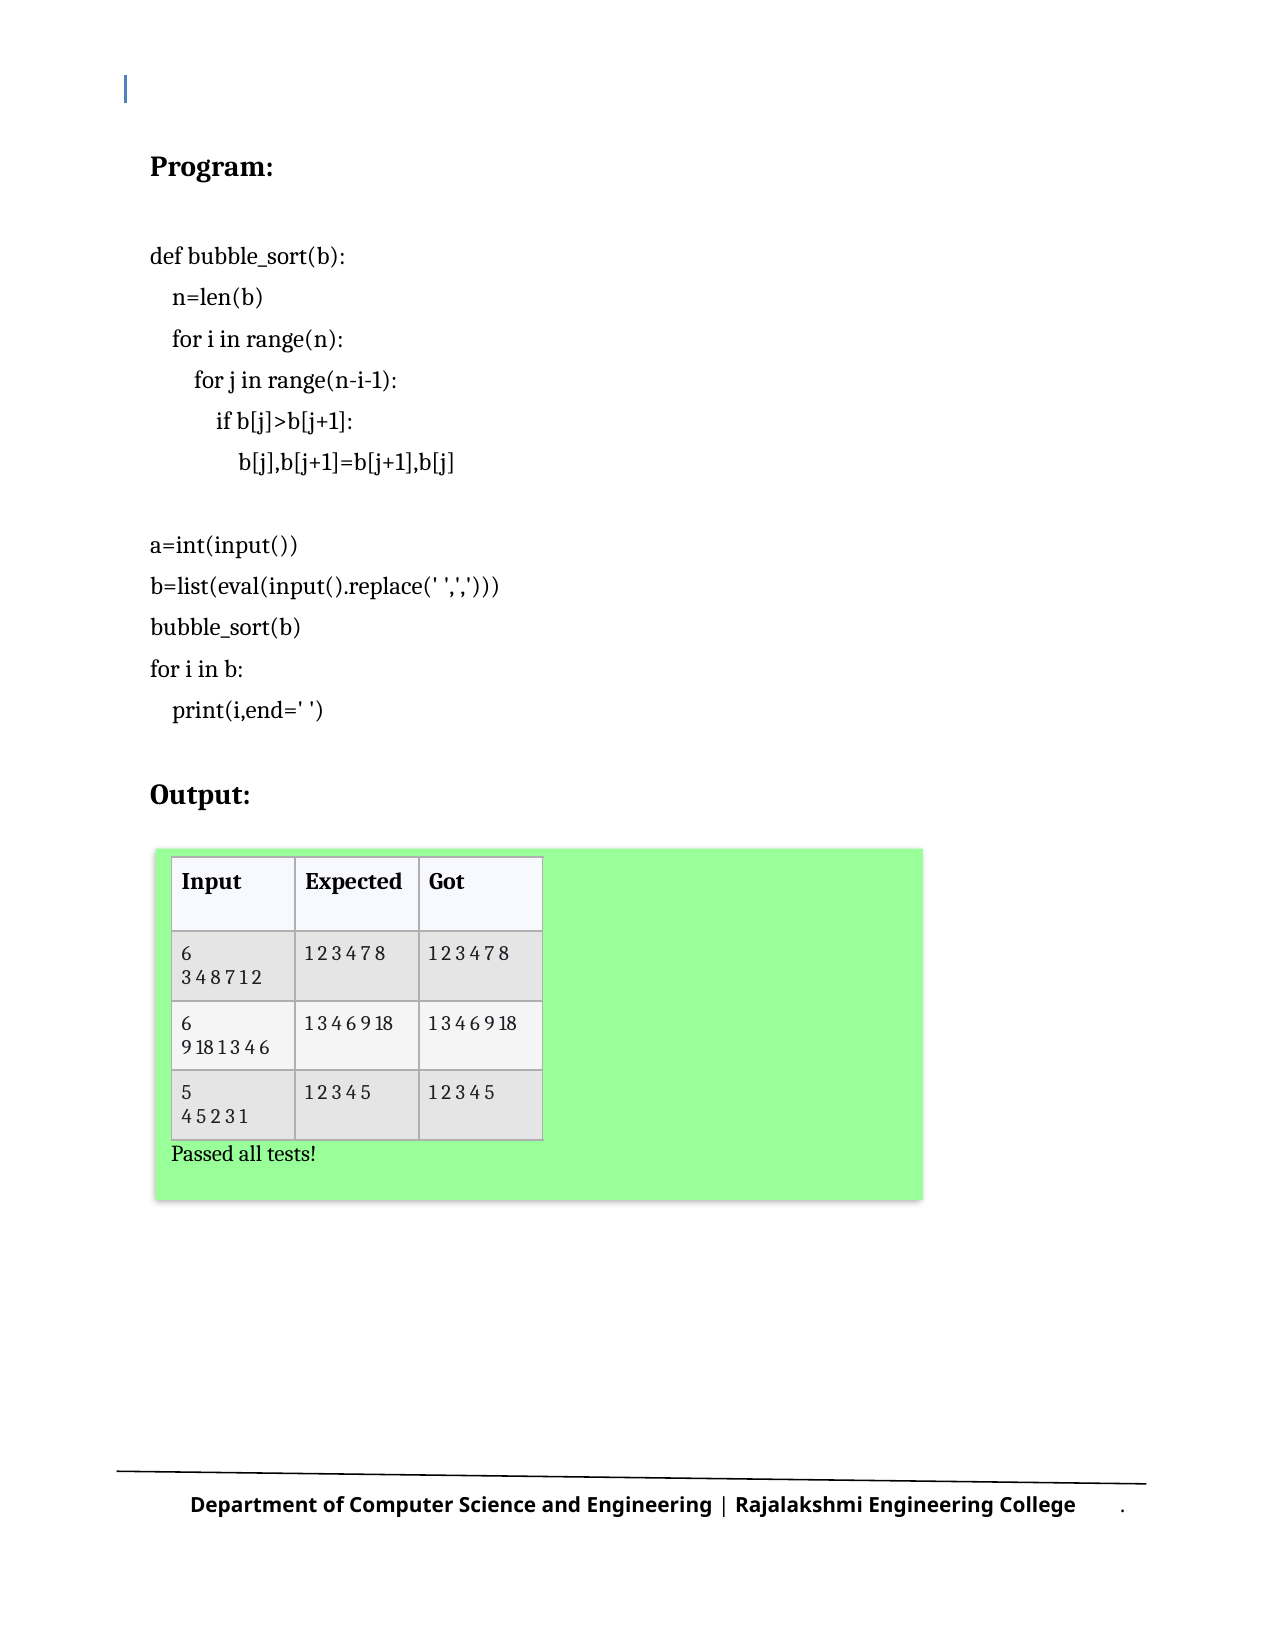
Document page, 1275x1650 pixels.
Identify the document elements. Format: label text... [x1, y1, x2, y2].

text b[j],b[j+1]=b[j+1],b[j] [150, 448, 1125, 477]
text for i in range(n): [150, 324, 1125, 353]
text def bubble_sort(b): [150, 242, 1125, 271]
text print(i,end=' ') [150, 696, 1125, 724]
text a=int(input()) [150, 531, 1125, 559]
text n=len(b) [150, 283, 1125, 312]
text for j in range(n-i-1): [150, 366, 1125, 394]
text for i in b: [150, 654, 1125, 683]
text bubble_sort(b) [150, 613, 1125, 642]
text Output: [150, 778, 1125, 812]
text b=list(eval(input().replace(' ',','))) [150, 572, 1125, 601]
text if b[j]>b[j+1]: [150, 407, 1125, 436]
text Program: [150, 150, 1125, 183]
